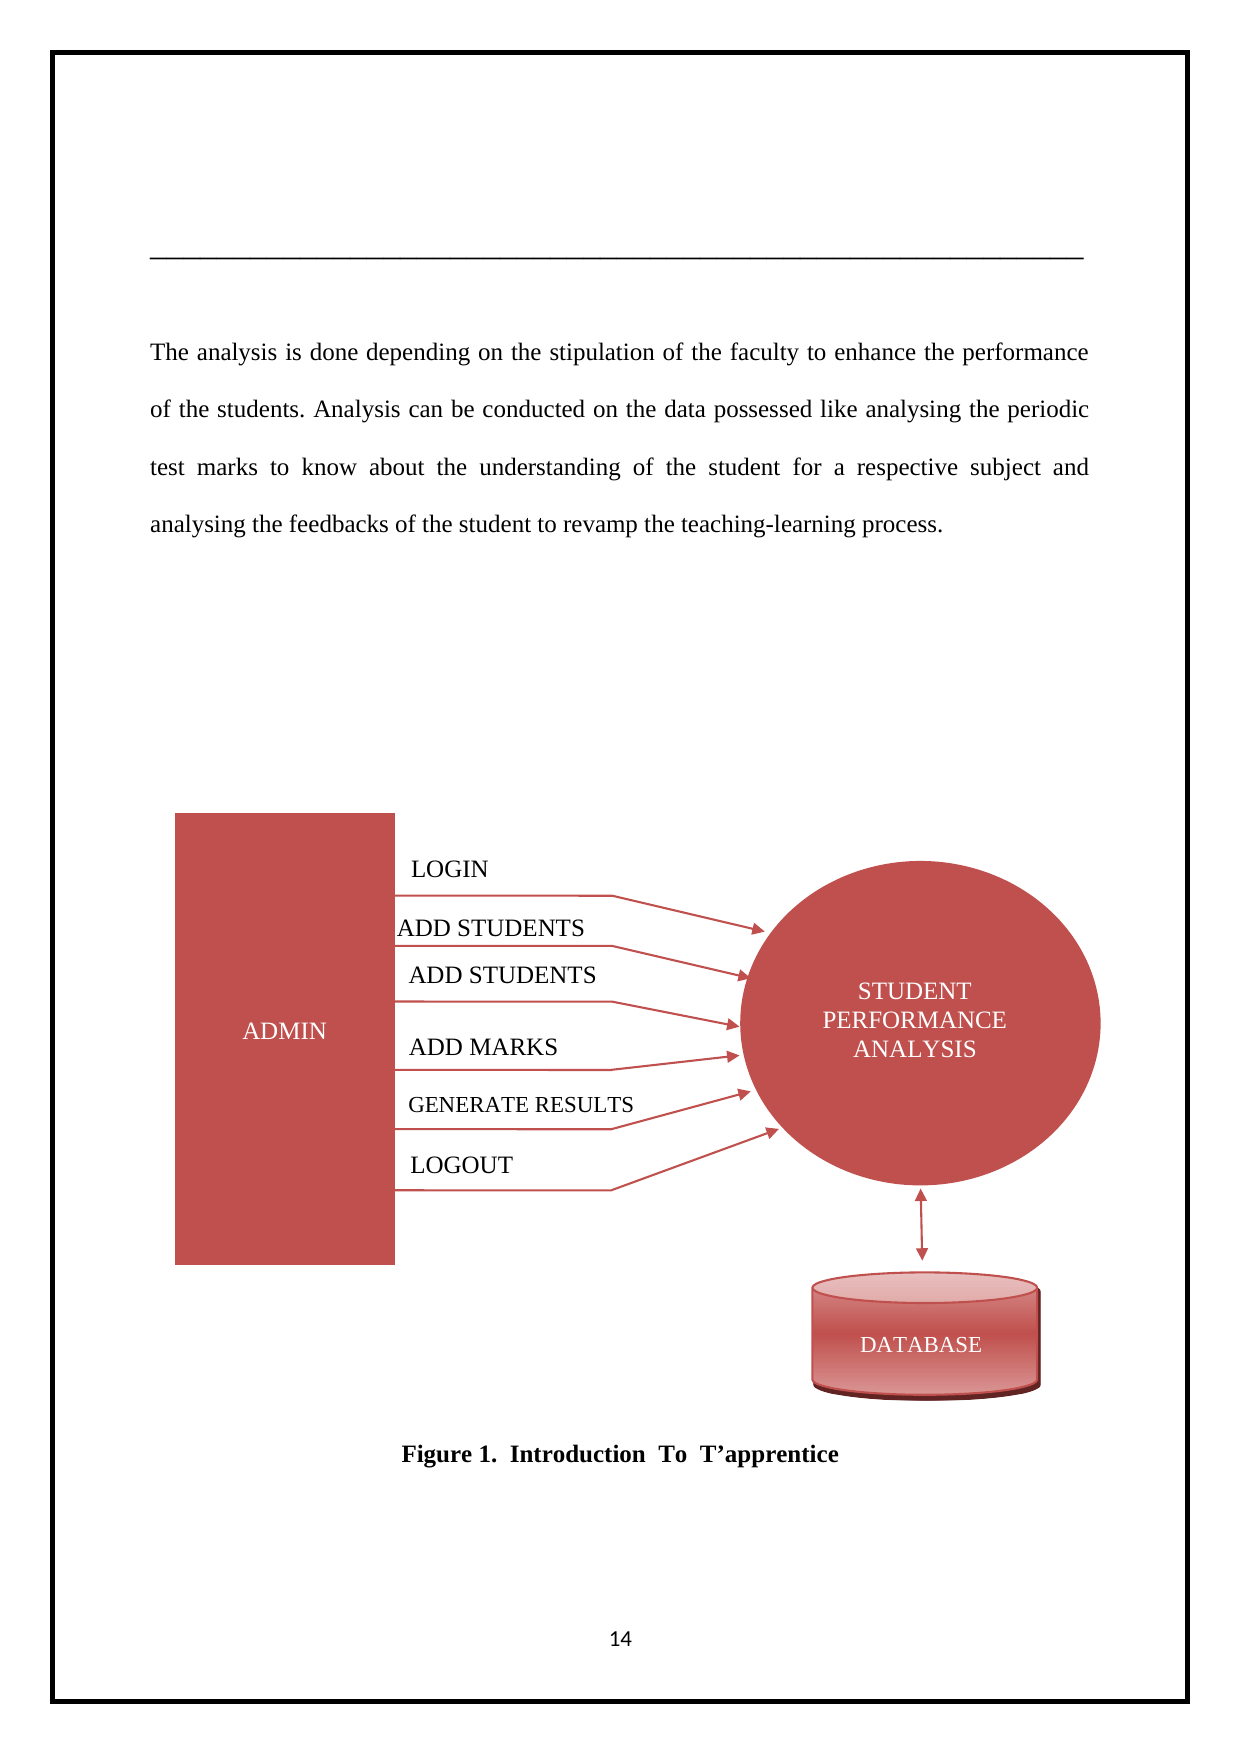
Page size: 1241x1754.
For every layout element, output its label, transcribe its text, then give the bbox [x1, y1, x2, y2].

text Figure 1. Introduction To T’apprentice [150, 1439, 1090, 1468]
text ________________________________________________________ [150, 224, 1090, 262]
text The analysis is done depending on the stipulation of the faculty to enhance the performance of the students. Analysis can be conducted on the data possessed like analysing the periodic test marks to know about the understanding of the student for a respective subject and analysing the feedbacks of the student to revamp the teaching-learning process. [150, 337, 1090, 538]
